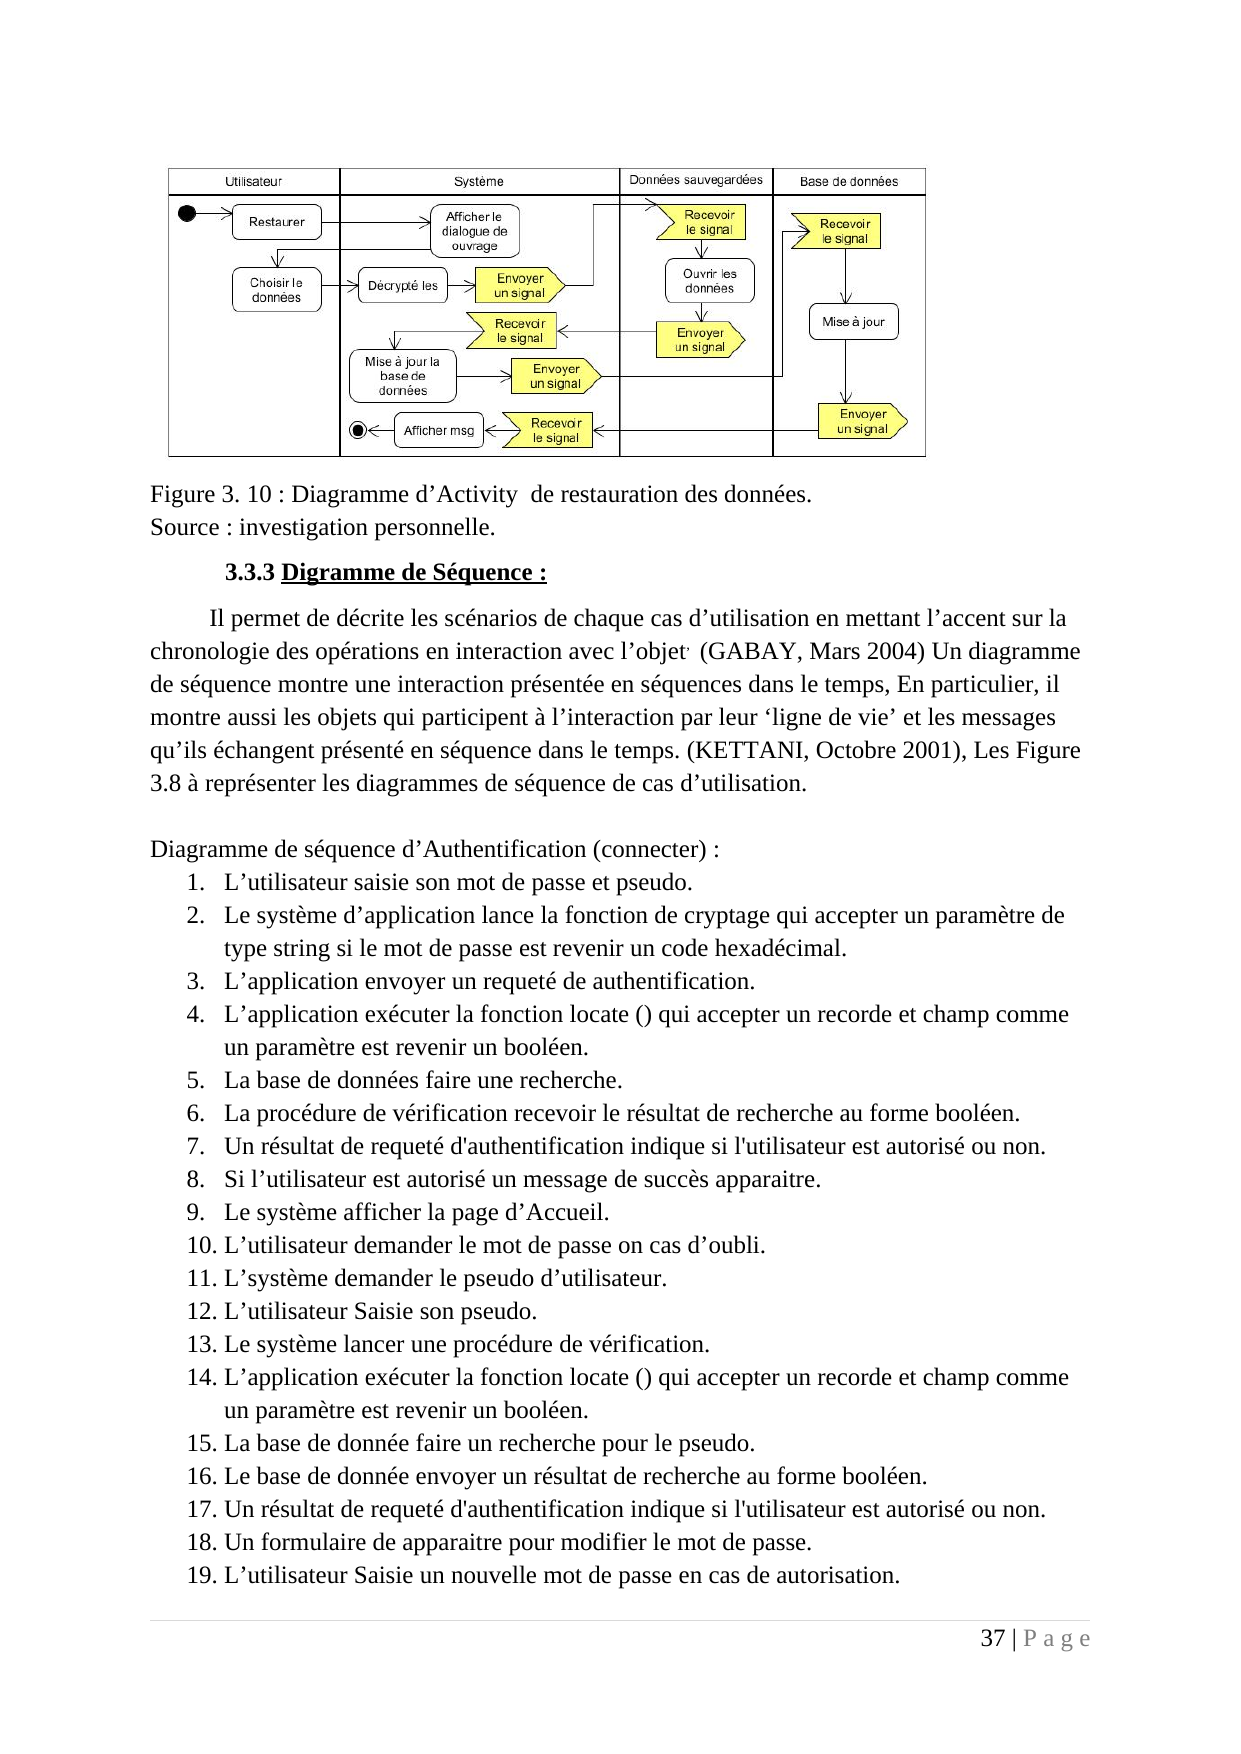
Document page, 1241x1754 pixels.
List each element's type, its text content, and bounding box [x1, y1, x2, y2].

picture [150, 150, 944, 475]
text Diagramme de séquence d’Authentification (connecter) : [150, 834, 1090, 863]
list Si l’utilisateur est autorisé un message de succès apparaitre. [186, 1164, 1090, 1193]
text Digramme de Séquence : [225, 557, 1090, 586]
list Le système lancer une procédure de vérification. [186, 1329, 1090, 1358]
list L’système demander le pseudo d’utilisateur. [186, 1263, 1090, 1292]
list L’utilisateur demander le mot de passe on cas d’oubli. [186, 1230, 1090, 1259]
list La base de données faire une recherche. [186, 1065, 1090, 1094]
list Un résultat de requeté d'authentification indique si l'utilisateur est autorisé ou non. [186, 1131, 1090, 1160]
list Un formulaire de apparaitre pour modifier le mot de passe. [186, 1527, 1090, 1556]
list L’utilisateur Saisie son pseudo. [186, 1296, 1090, 1325]
text Il permet de décrite les scénarios de chaque cas d’utilisation en mettant l’accent sur la chronologie des opérations en interaction avec l’objet, Un diagramme de séquence montre une interaction présentée en séquences dans le temps, En particulier, il montre aussi les objets qui participent à l’interaction par leur ‘ligne de vie’ et les messages qu’ils échangent présenté en séquence dans le temps. , Les Figure 3.8 à représenter les diagrammes de séquence de cas d’utilisation. [150, 603, 1090, 797]
list Le système afficher la page d’Accueil. [186, 1197, 1090, 1226]
list L’utilisateur saisie son mot de passe et pseudo. [186, 867, 1090, 896]
list L’utilisateur Saisie un nouvelle mot de passe en cas de autorisation. [186, 1561, 1090, 1589]
list Un résultat de requeté d'authentification indique si l'utilisateur est autorisé ou non. [186, 1494, 1090, 1523]
text Source : investigation personnelle. [150, 512, 1090, 541]
list Le système d’application lance la fonction de cryptage qui accepter un paramètre de type string si le mot de passe est revenir un code hexadécimal. [186, 900, 1090, 962]
list Le base de donnée envoyer un résultat de recherche au forme booléen. [186, 1461, 1090, 1490]
list L’application exécuter la fonction locate () qui accepter un recorde et champ comme un paramètre est revenir un booléen. [186, 999, 1090, 1061]
list L’application envoyer un requeté de authentification. [186, 966, 1090, 995]
list La procédure de vérification recevoir le résultat de recherche au forme booléen. [186, 1098, 1090, 1127]
list La base de donnée faire un recherche pour le pseudo. [186, 1428, 1090, 1457]
list L’application exécuter la fonction locate () qui accepter un recorde et champ comme un paramètre est revenir un booléen. [186, 1362, 1090, 1424]
